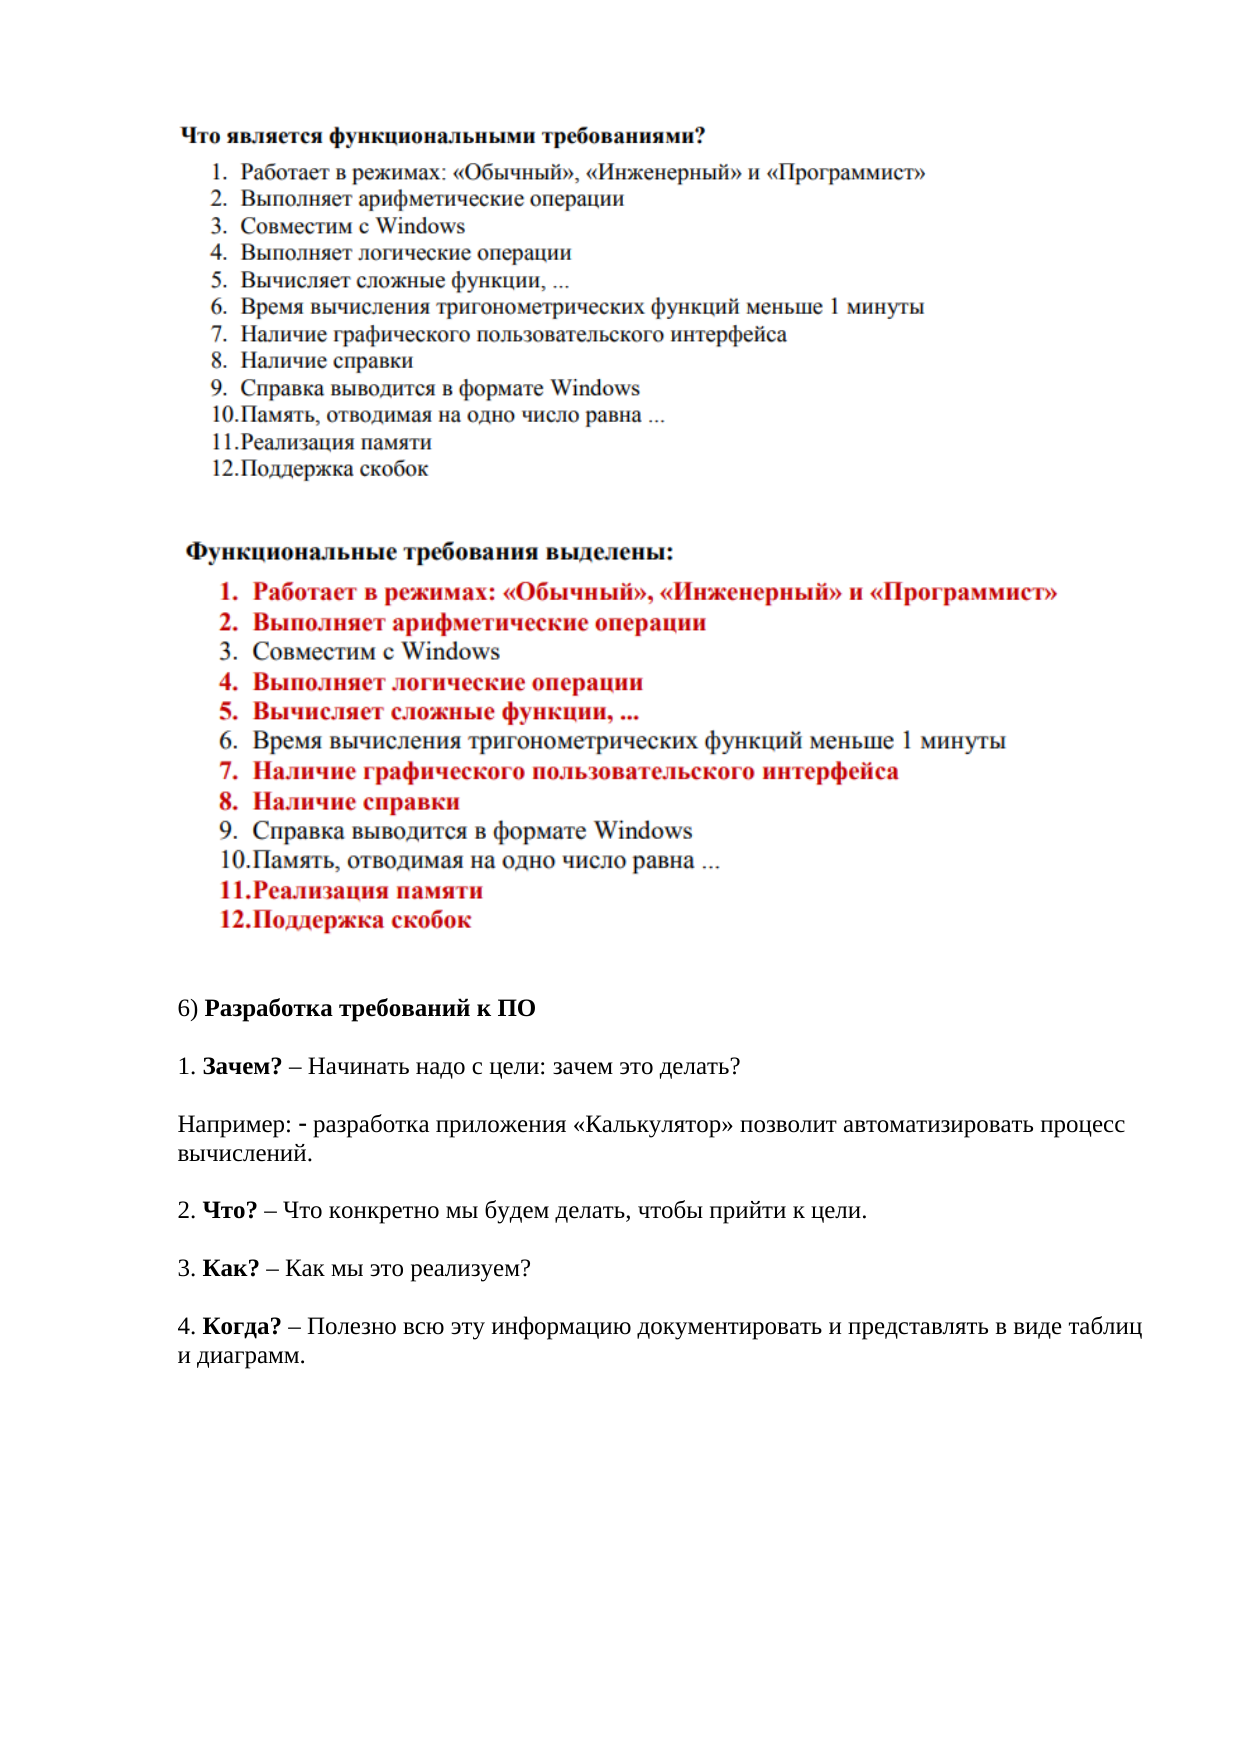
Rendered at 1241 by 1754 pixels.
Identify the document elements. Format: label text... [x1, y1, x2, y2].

text 2. Что? – Что конкретно мы будем делать, чтобы прийти к цели. [177, 1196, 1152, 1224]
text 1. Зачем? – Начинать надо с цели: зачем это делать? [177, 1051, 1152, 1080]
text Например: разработка приложения «Калькулятор» позволит автоматизировать процесс вычислений. [177, 1109, 1152, 1166]
text 6) Разработка требований к ПО [177, 993, 1152, 1022]
text 3. Как? – Как мы это реализуем? [177, 1253, 1152, 1282]
picture [177, 118, 948, 496]
text 4. Когда? – Полезно всю эту информацию документировать и представлять в виде таблиц и диаграмм. [177, 1311, 1152, 1369]
picture [177, 525, 1086, 964]
